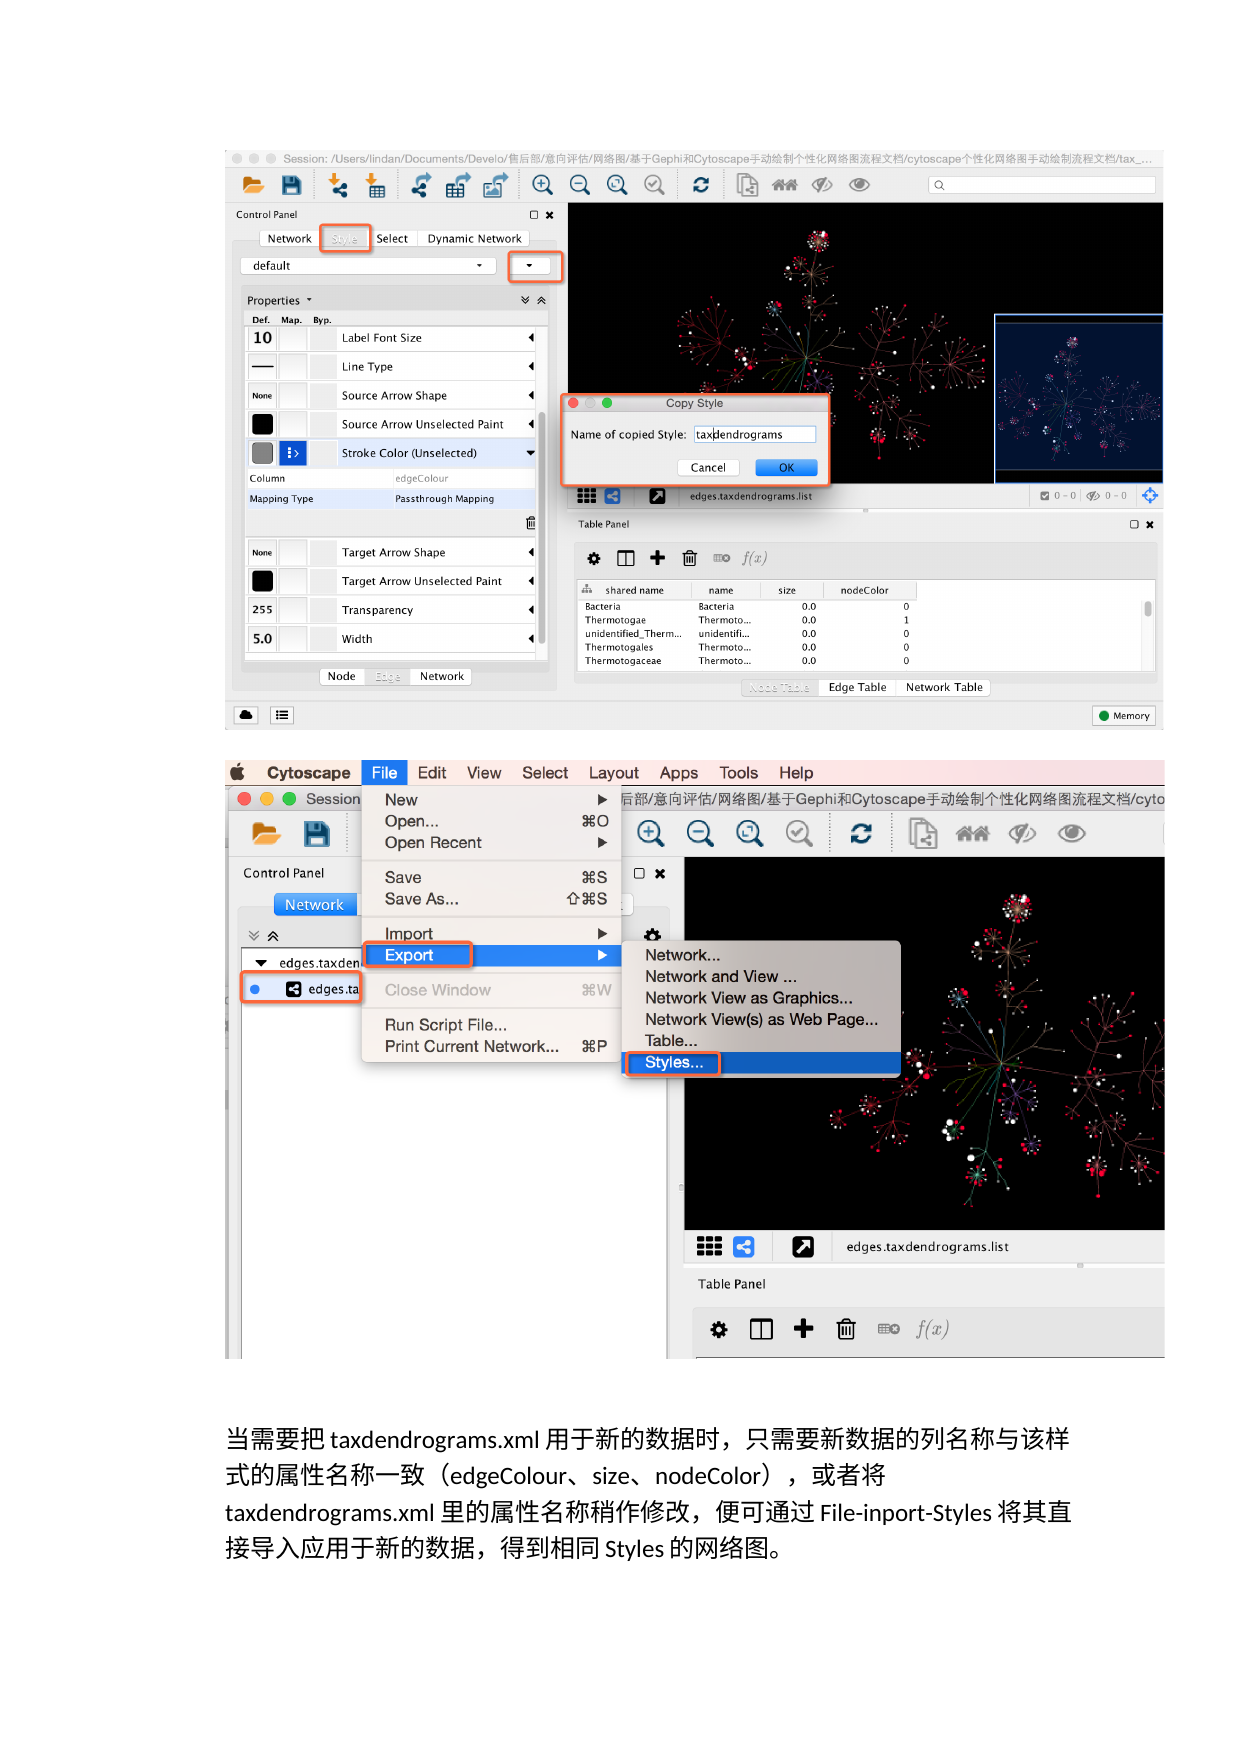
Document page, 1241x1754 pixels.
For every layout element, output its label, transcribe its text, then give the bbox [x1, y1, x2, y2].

picture [225, 760, 1165, 1359]
picture [225, 150, 1164, 730]
text 当需要把taxdendrograms.xml用于新的数据时，只需要新数据的列名称与该样式的属性名称一致（edgeColour、size、nodeColor），或者将taxdendrograms.xml里的属性名称稍作修改，便可通过File-inport-Styles将其直接导入应用于新的数据，得到相同Styles的网络图。 [225, 1419, 1090, 1564]
